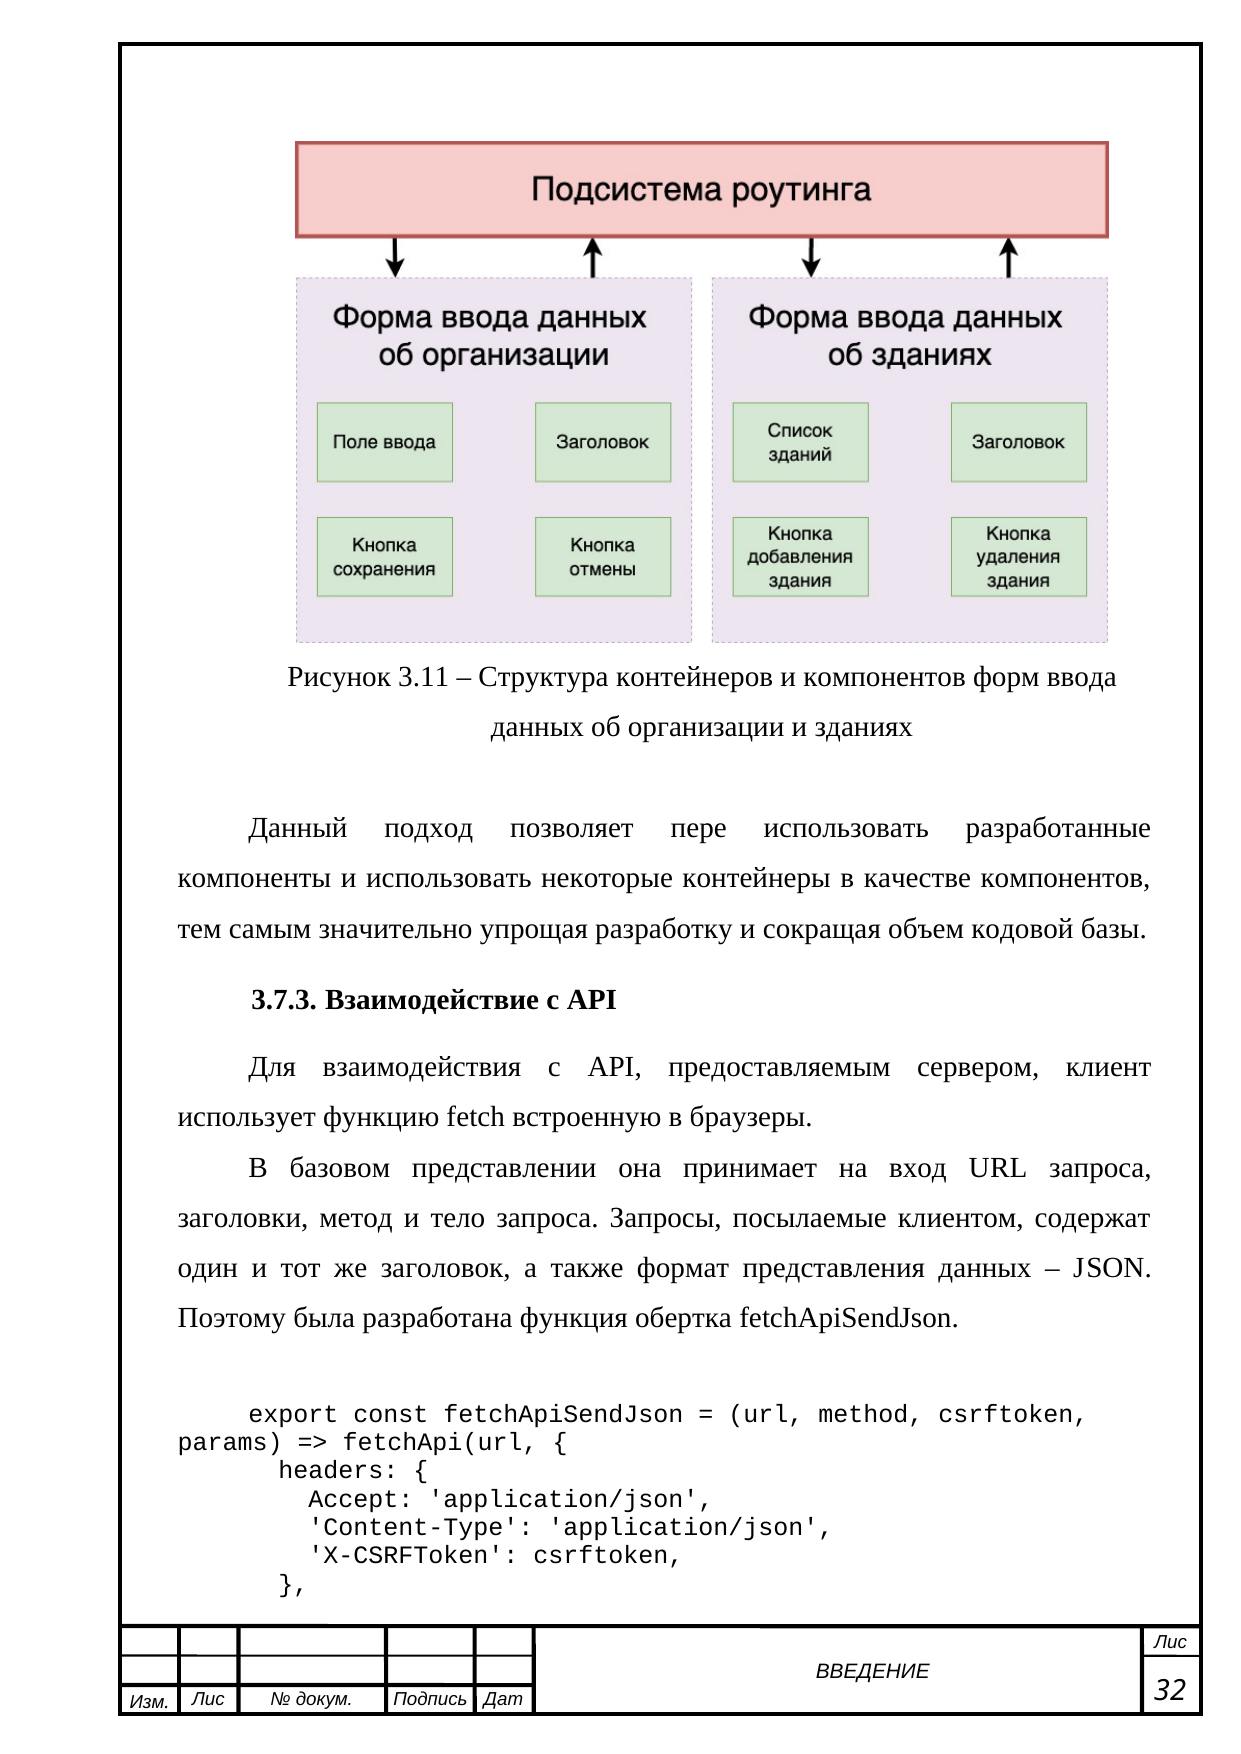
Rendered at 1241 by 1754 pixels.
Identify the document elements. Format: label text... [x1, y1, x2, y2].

text Данный подход позволяет пере использовать разработанные компоненты и использовать некоторые контейнеры в качестве компонентов, тем самым значительно упрощая разработку и сокращая объем кодовой базы. [177, 810, 1152, 944]
text Рисунок 3.11 – Структура контейнеров и компонентов форм ввода данных об организации и зданиях [252, 659, 1152, 743]
text Для взаимодействия с API, предоставляемым сервером, клиент использует функцию fetch встроенную в браузеры. [177, 1049, 1152, 1133]
text headers: { [177, 1458, 1152, 1486]
text 'Content-Type': 'application/json', [177, 1514, 1152, 1543]
text В базовом представлении она принимает на вход URL запроса, заголовки, метод и тело запроса. Запросы, посылаемые клиентом, содержат один и тот же заголовок, а также формат представления данных – JSON. Поэтому была разработана функция обертка fetchApiSendJson. [177, 1150, 1152, 1334]
text Accept: 'application/json', [177, 1486, 1152, 1514]
picture [294, 141, 1109, 643]
text 'X-CSRFToken': csrftoken, [177, 1543, 1152, 1571]
text export const fetchApiSendJson = (url, method, csrftoken, params) => fetchApi(url, { [177, 1401, 1152, 1458]
text }, [177, 1571, 1152, 1599]
subtitle Взаимодействие с API [177, 982, 1152, 1016]
